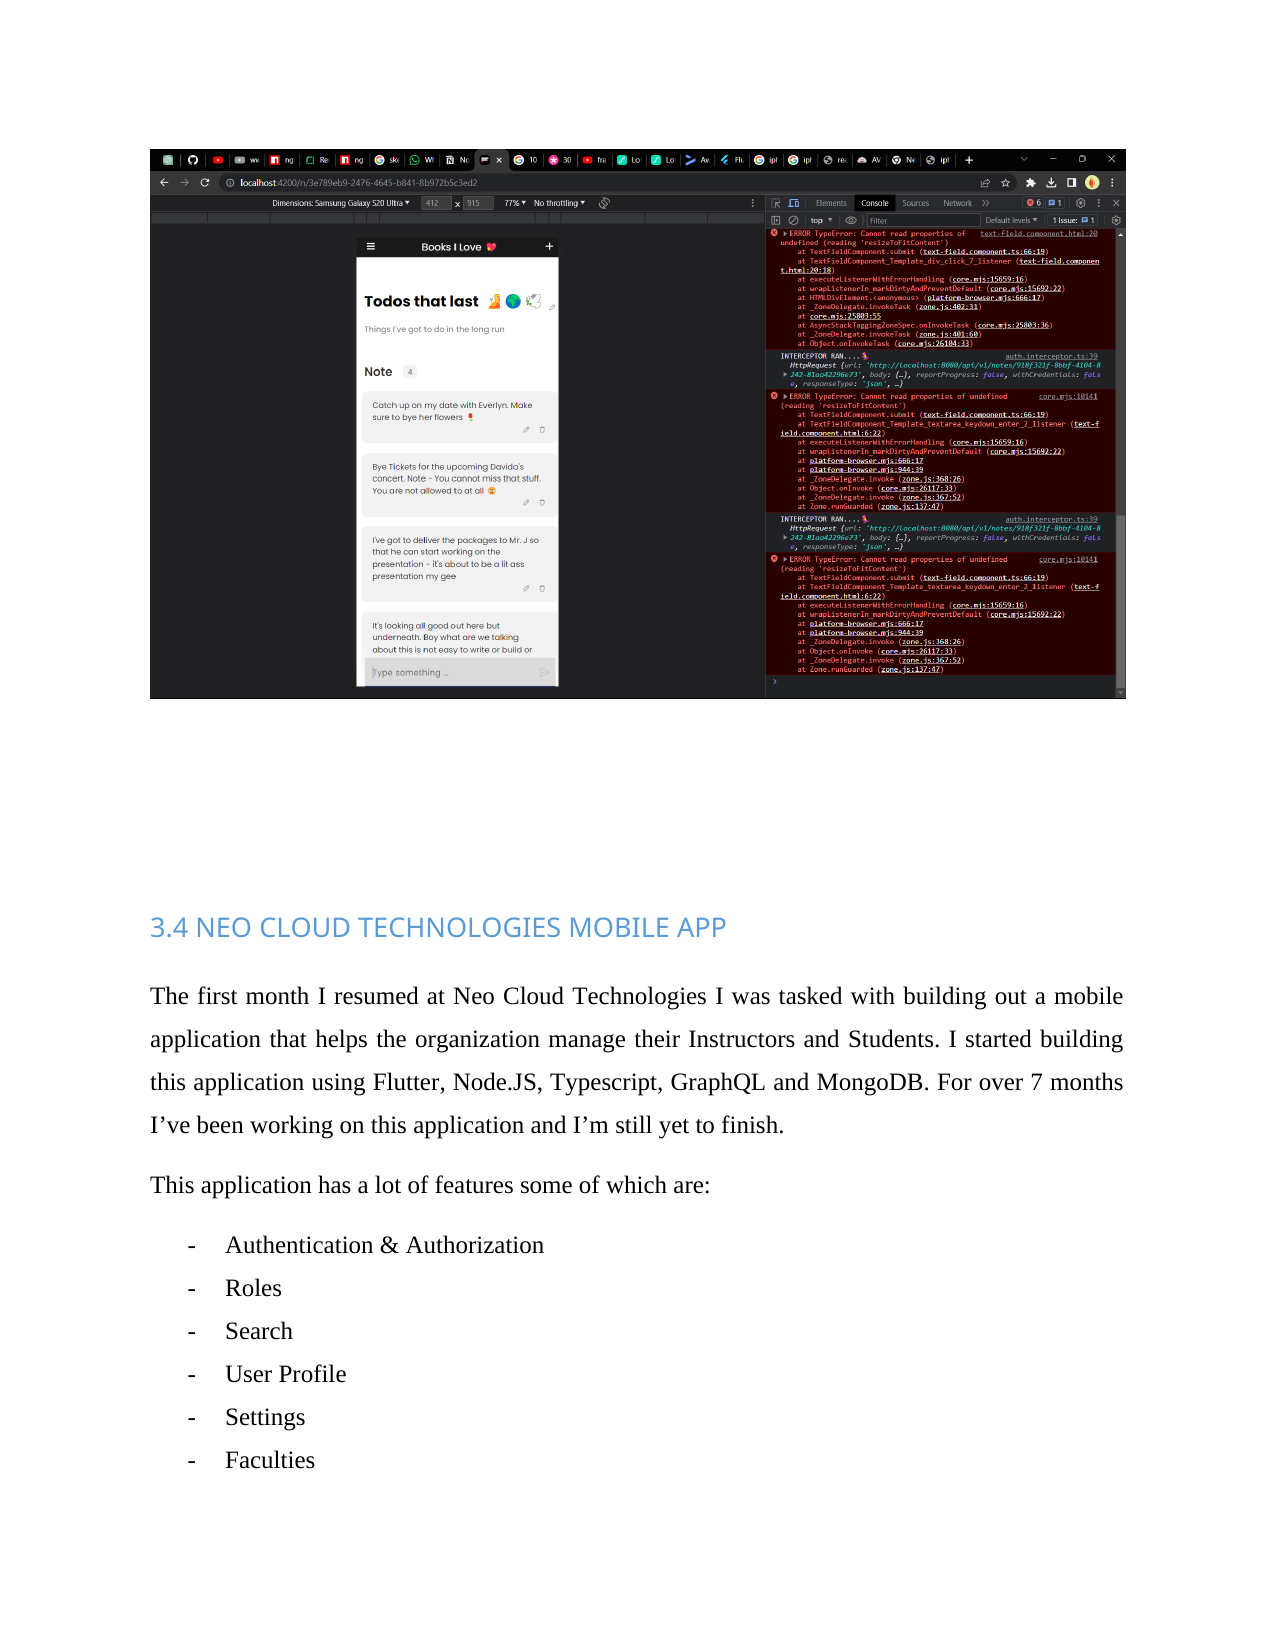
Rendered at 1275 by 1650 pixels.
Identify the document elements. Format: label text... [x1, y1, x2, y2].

list Settings [187, 1402, 1125, 1431]
list User Profile [187, 1359, 1125, 1388]
list Search [187, 1316, 1125, 1345]
text The first month I resumed at Neo Cloud Technologies I was tasked with building out a mobile application that helps the organization manage their Instructors and Students. I started building this application using Flutter, Node.JS, Typescript, GraphQL and MongoDB. For over 7 months I’ve been working on this application and I’m still yet to finish. [150, 981, 1125, 1139]
text 3.4 NEO CLOUD TECHNOLOGIES MOBILE APP [150, 909, 1125, 946]
list Roles [187, 1273, 1125, 1302]
list Faculties [187, 1445, 1125, 1474]
text This application has a lot of features some of which are: [150, 1170, 1125, 1199]
list Authentication & Authorization [187, 1230, 1125, 1258]
picture [150, 149, 1126, 699]
